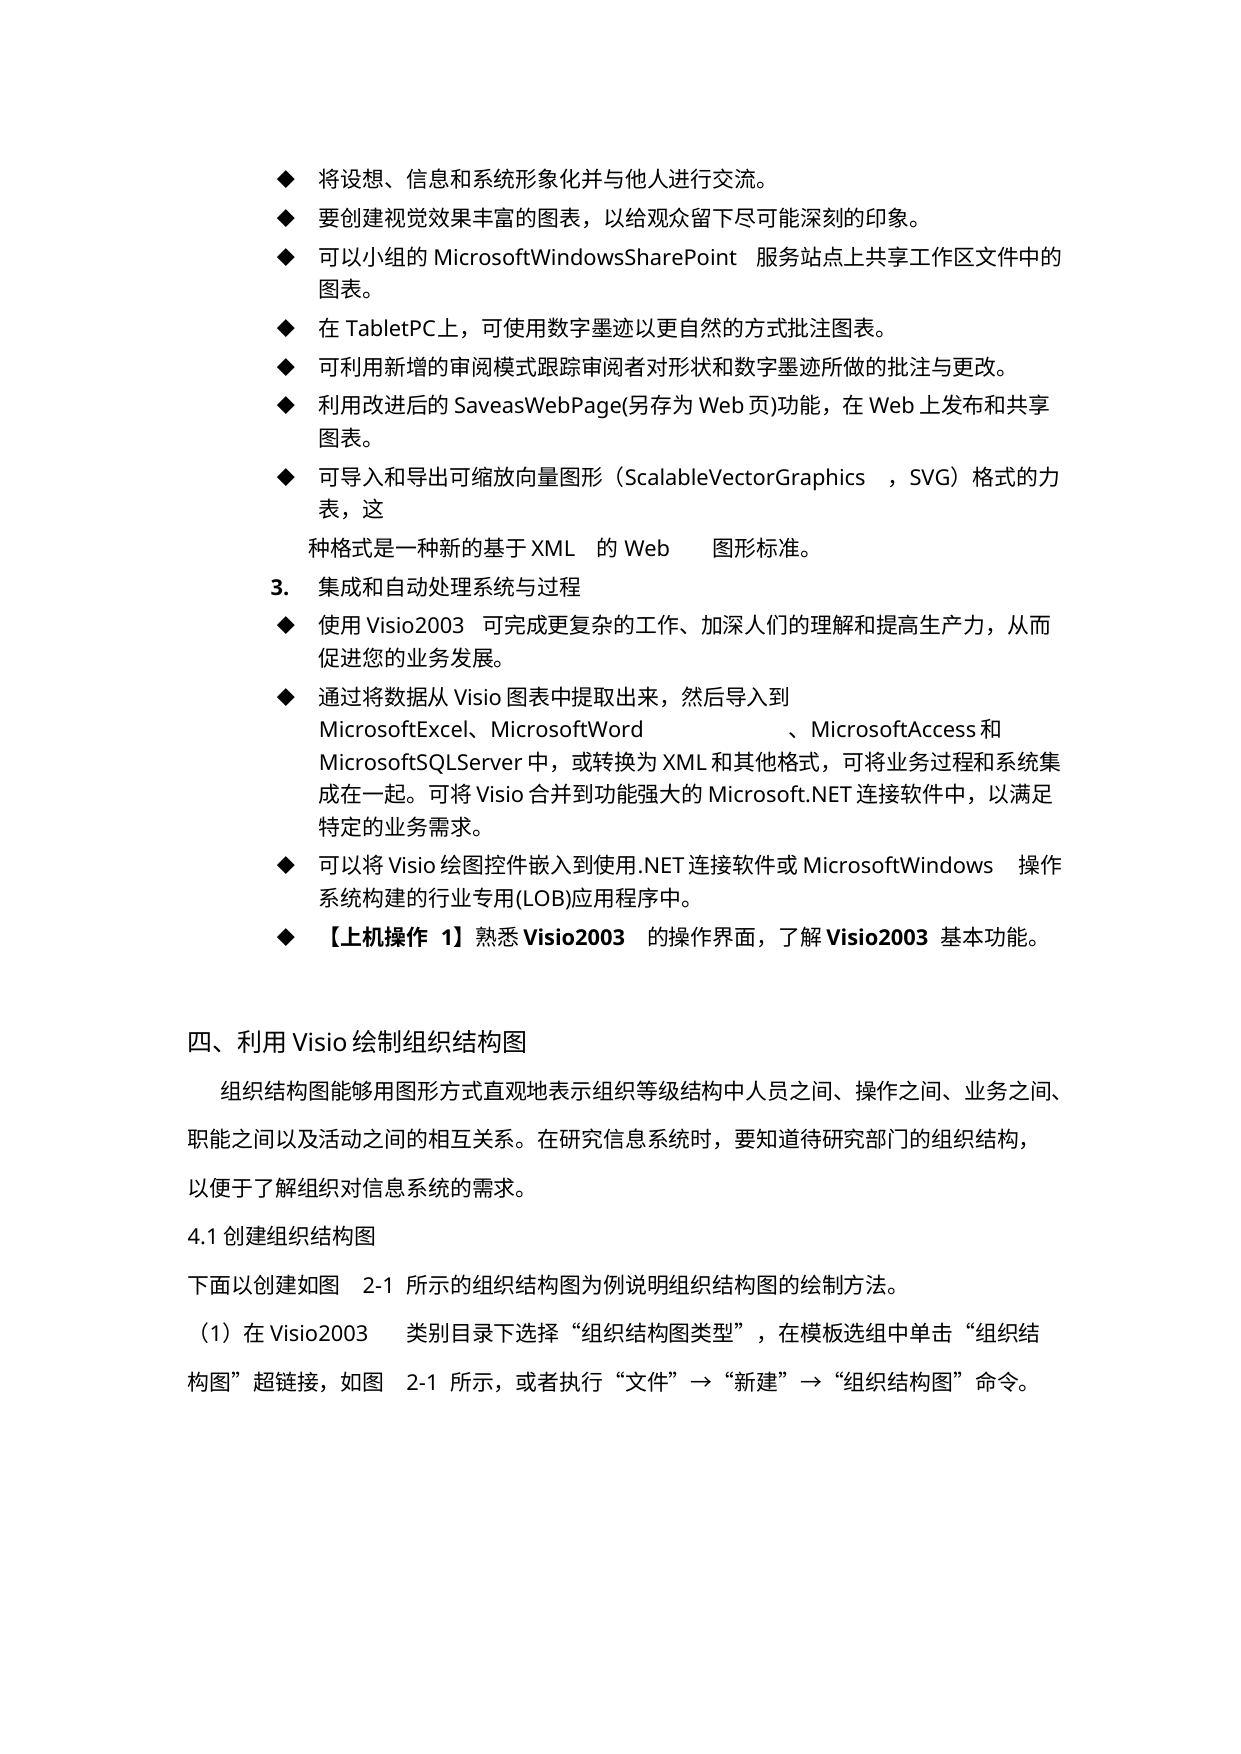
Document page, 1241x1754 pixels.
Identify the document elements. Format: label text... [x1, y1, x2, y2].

text 种格式是一种新的基于XML 的 Web 图形标准。 [187, 531, 1056, 563]
text 组织结构图能够用图形方式直观地表示组织等级结构中人员之间、操作之间、业务之间、职能之间以及活动之间的相互关系。在研究信息系统时，要知道待研究部门的组织结构，以便于了解组织对信息系统的需求。 [187, 1073, 1053, 1203]
text 4.1创建组织结构图 [187, 1219, 1053, 1252]
list 使用Visio2003 可完成更复杂的工作、加深人们的理解和提高生产力，从而促进您的业务发展。 [275, 608, 1064, 673]
list 可以小组的 MicrosoftWindowsSharePoint 服务站点上共享工作区文件中的图表。 [275, 239, 1064, 304]
list 可导入和导出可缩放向量图形（ScalableVectorGraphics ，SVG）格式的力表，这 [275, 459, 1064, 524]
list 在 TabletPC 上，可使用数字墨迹以更自然的方式批注图表。 [275, 311, 1064, 343]
list 利用改进后的SaveasWebPage(另存为Web页)功能，在Web上发布和共享图表。 [275, 388, 1064, 453]
list 【上机操作 1】熟悉Visio2003 的操作界面，了解Visio2003 基本功能。 [275, 919, 1064, 952]
list 要创建视觉效果丰富的图表，以给观众留下尽可能深刻的印象。 [275, 201, 1064, 233]
list 将设想、信息和系统形象化并与他人进行交流。 [275, 162, 1064, 194]
text （1）在Visio2003 类别目录下选择“组织结构图类型”，在模板选组中单击“组织结构图”超链接，如图 2-1 所示，或者执行“文件”→“新建”→“组织结构图”命令。 [187, 1316, 1053, 1397]
list 可以将Visio 绘图控件嵌入到使用.NET连接软件或MicrosoftWindows 操作系统构建的行业专用(LOB)应用程序中。 [275, 848, 1064, 913]
list 通过将数据从Visio图表中提取出来，然后导入到MicrosoftExcel、MicrosoftWord 、MicrosoftAccess和MicrosoftSQLServer中，或转换为XML和其他格式，可将业务过程和系统集成在一起。可将Visio合并到功能强大的Microsoft.NET连接软件中，以满足特定的业务需求。 [275, 679, 1064, 842]
text 下面以创建如图 2-1 所示的组织结构图为例说明组织结构图的绘制方法。 [187, 1267, 1053, 1300]
text 四、利用Visio绘制组织结构图 [187, 1008, 1056, 1073]
list 集成和自动处理系统与过程 [270, 569, 1056, 602]
list 可利用新增的审阅模式跟踪审阅者对形状和数字墨迹所做的批注与更改。 [275, 349, 1064, 382]
